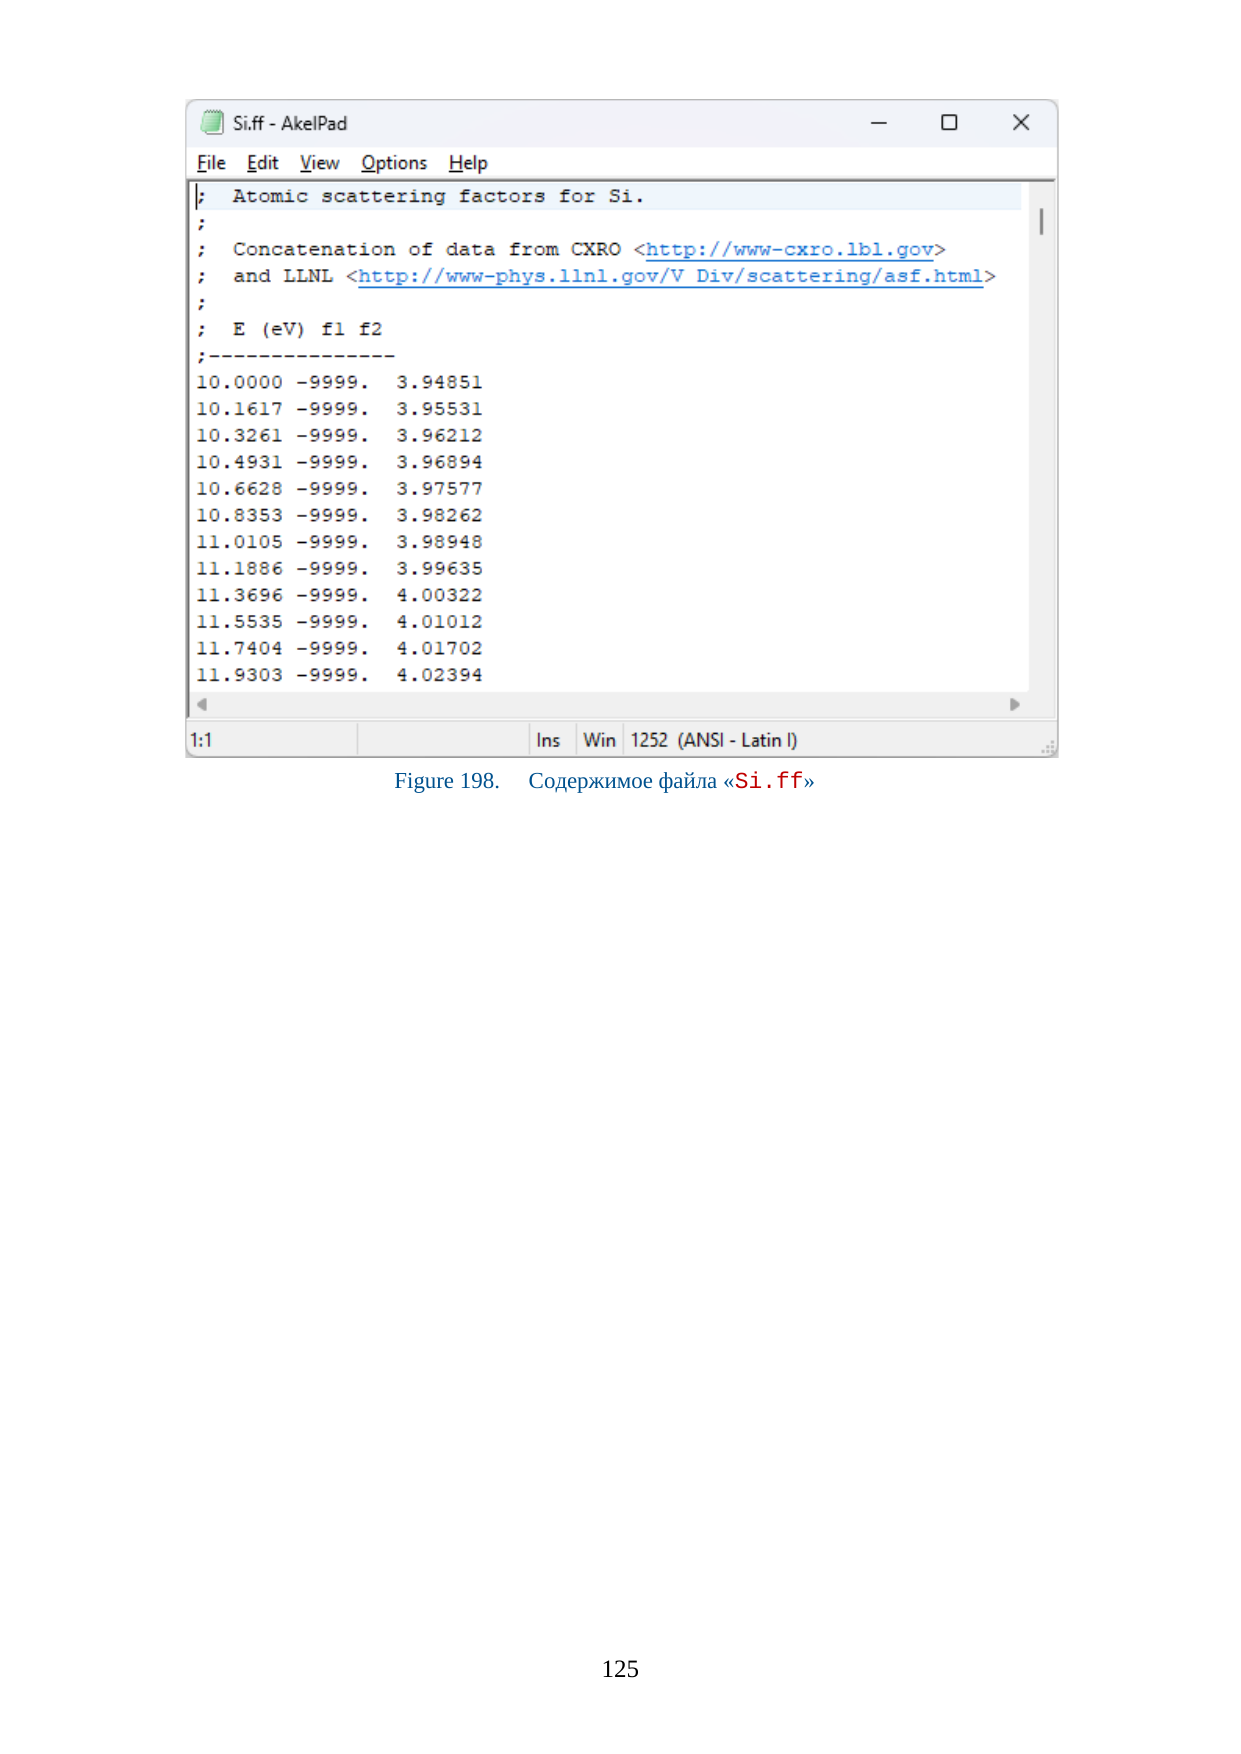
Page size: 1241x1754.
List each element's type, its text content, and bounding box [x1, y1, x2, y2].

picture [185, 99, 1059, 758]
